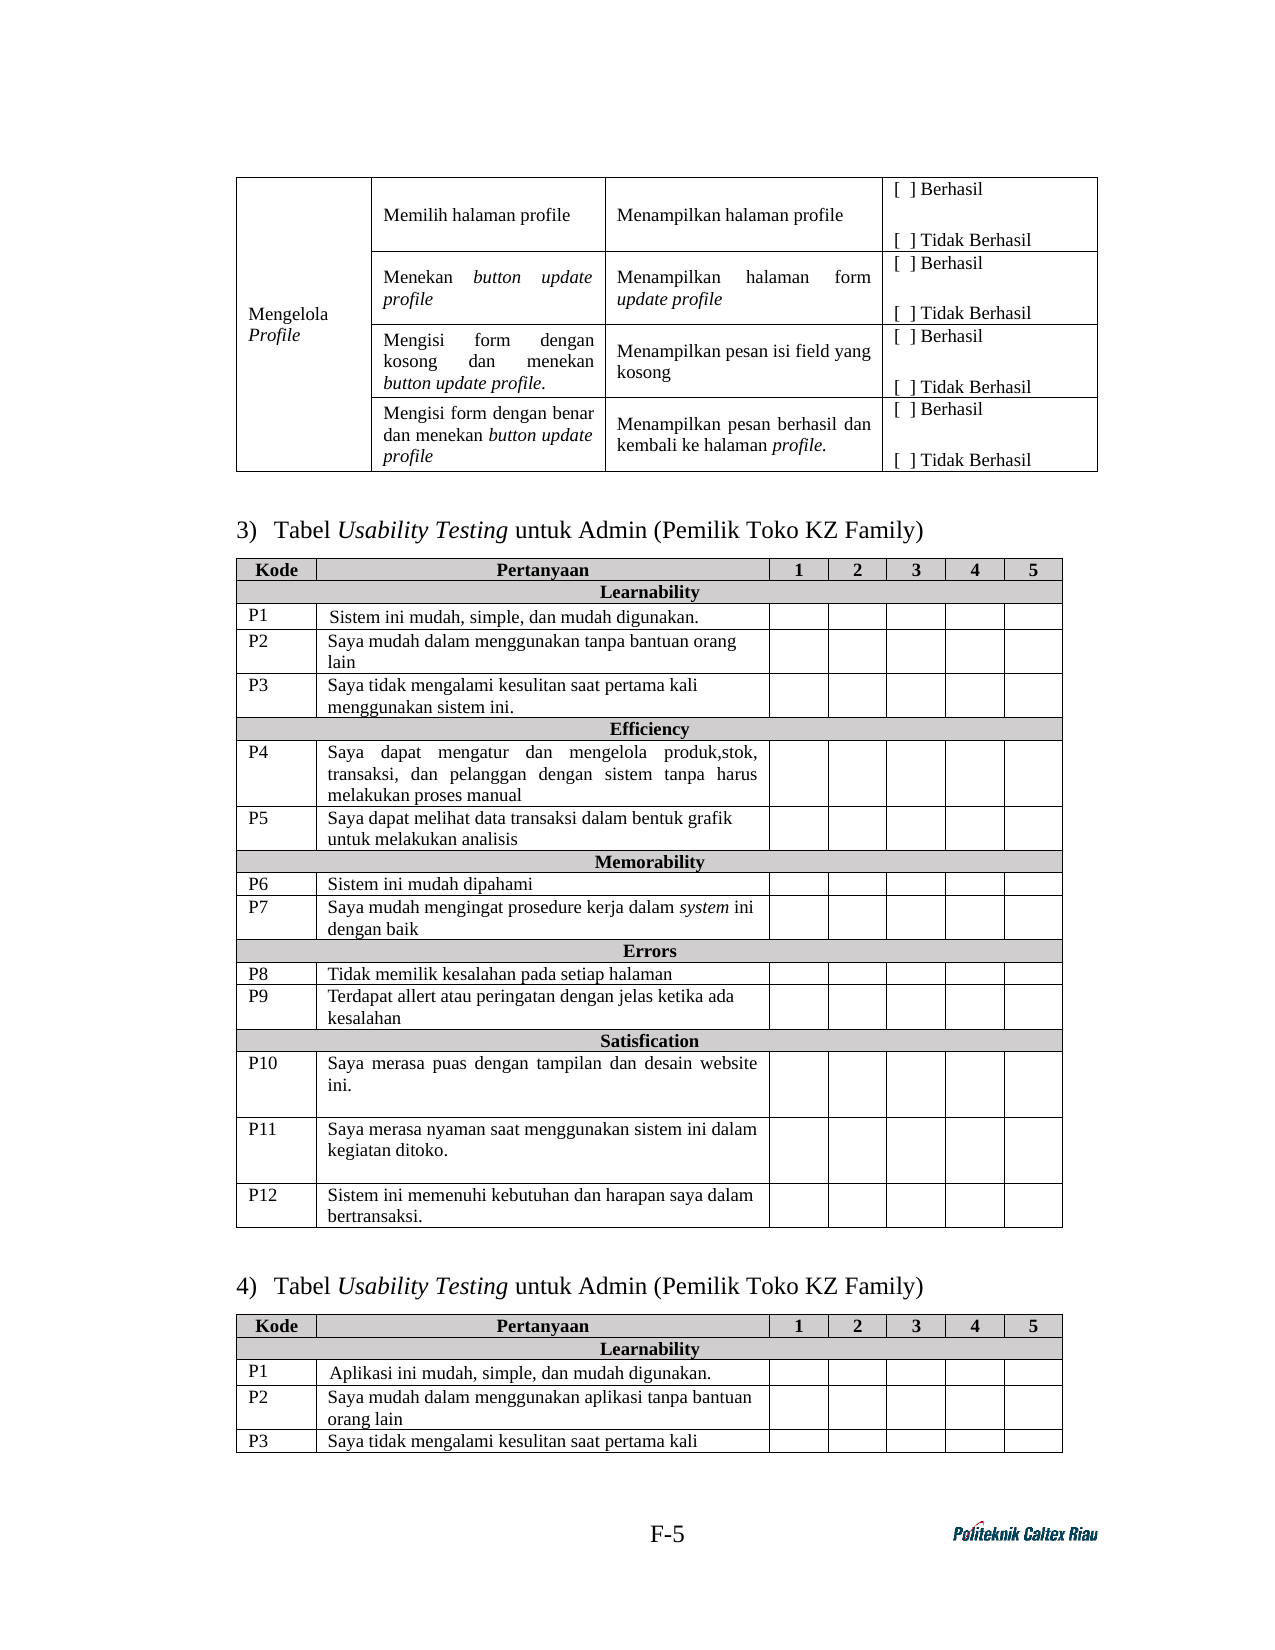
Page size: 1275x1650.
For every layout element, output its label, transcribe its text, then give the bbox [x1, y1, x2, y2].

table_header Kode [237, 1315, 316, 1337]
table_header 4 [946, 1315, 1004, 1337]
table_cell [887, 873, 945, 895]
table_cell [ ] Berhasil [ ] Tidak Berhasil [883, 398, 1097, 471]
table_cell P9 [237, 985, 316, 1028]
table_header Kode [237, 559, 316, 580]
table_cell [770, 873, 828, 895]
table_cell [770, 630, 828, 673]
table_cell [770, 1386, 828, 1429]
table_cell [ ] Berhasil [ ] Tidak Berhasil [883, 325, 1097, 397]
table_cell [ ] Berhasil [ ] Tidak Berhasil [883, 252, 1097, 324]
table_cell [317, 1360, 769, 1385]
list Tabel Usability Testing untuk Admin (Pemilik Toko KZ Family) [236, 1271, 1098, 1299]
table_cell [770, 674, 828, 717]
picture [951, 1521, 1098, 1543]
table_cell Menampilkan pesan isi field yang kosong [606, 325, 882, 397]
table_cell [1005, 674, 1062, 717]
table_cell [946, 896, 1004, 939]
table_cell [829, 1430, 886, 1452]
table_cell [887, 807, 945, 850]
table_cell P4 [237, 741, 316, 806]
table_cell [887, 1118, 945, 1182]
table_cell [1005, 1052, 1062, 1117]
table_cell [829, 896, 886, 939]
table_cell Saya mudah dalam menggunakan tanpa bantuan orang lain [317, 630, 769, 673]
table_cell [829, 985, 886, 1028]
table_cell [946, 807, 1004, 850]
table_cell Learnability [237, 581, 1062, 603]
table_cell [887, 674, 945, 717]
table_cell [1005, 963, 1062, 984]
table_cell [887, 1184, 945, 1227]
table_header 5 [1005, 1315, 1062, 1337]
table_header Pertanyaan [317, 559, 769, 580]
table_header 2 [829, 559, 886, 580]
table_cell P2 [237, 1386, 316, 1429]
table_cell [1005, 1386, 1062, 1429]
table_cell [883, 178, 1097, 251]
table_cell [887, 1052, 945, 1117]
table_header 3 [887, 1315, 945, 1337]
table_cell Satisfication [237, 1030, 1062, 1051]
table_cell Saya mudah mengingat prosedure kerja dalam system ini dengan baik [317, 896, 769, 939]
table_cell [1005, 807, 1062, 850]
table_cell [946, 1184, 1004, 1227]
table_cell [887, 630, 945, 673]
table_cell [770, 1118, 828, 1182]
table_cell [946, 741, 1004, 806]
table_cell [770, 1430, 828, 1452]
table_cell [887, 896, 945, 939]
table_cell Sistem ini mudah dipahami [317, 873, 769, 895]
table_cell Menampilkan pesan berhasil dan kembali ke halaman profile. [606, 398, 882, 471]
table_cell [946, 985, 1004, 1028]
table_cell [946, 630, 1004, 673]
table_cell [770, 985, 828, 1028]
table_cell [887, 1430, 945, 1452]
table_cell [946, 873, 1004, 895]
table_cell [770, 1360, 828, 1385]
table_cell P5 [237, 807, 316, 850]
table_cell Sistem ini memenuhi kebutuhan dan harapan saya dalam bertransaksi. [317, 1184, 769, 1227]
table_cell Saya merasa puas dengan tampilan dan desain website ini. [317, 1052, 769, 1117]
table_cell [317, 604, 769, 629]
table_cell [946, 1386, 1004, 1429]
table_cell [887, 985, 945, 1028]
table_cell Saya merasa nyaman saat menggunakan sistem ini dalam kegiatan ditoko. [317, 1118, 769, 1182]
table_cell [887, 963, 945, 984]
table_cell [887, 1360, 945, 1385]
table_cell P12 [237, 1184, 316, 1227]
table_cell Memorability [237, 851, 1062, 872]
table_cell [770, 604, 828, 629]
table_cell [946, 1430, 1004, 1452]
table_cell Terdapat allert atau peringatan dengan jelas ketika ada kesalahan [317, 985, 769, 1028]
table_cell Tidak memilik kesalahan pada setiap halaman [317, 963, 769, 984]
table_header 1 [770, 1315, 828, 1337]
table_cell Menekan button update profile [372, 252, 605, 324]
table_cell [946, 1360, 1004, 1385]
table_cell [1005, 630, 1062, 673]
table_cell [1005, 873, 1062, 895]
table_cell Mengelola Profile [237, 178, 371, 471]
table_cell [946, 604, 1004, 629]
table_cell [317, 1430, 769, 1452]
table_cell [946, 963, 1004, 984]
table_cell Menampilkan halaman profile [606, 178, 882, 251]
table_cell [1005, 1360, 1062, 1385]
table_cell [829, 807, 886, 850]
table_cell P10 [237, 1052, 316, 1117]
table_cell [829, 873, 886, 895]
table_header 3 [887, 559, 945, 580]
table_cell [1005, 1430, 1062, 1452]
table_cell [770, 741, 828, 806]
table_cell [829, 1052, 886, 1117]
table_cell [829, 1386, 886, 1429]
table_header Pertanyaan [317, 1315, 769, 1337]
table_cell [887, 604, 945, 629]
table_cell [1005, 604, 1062, 629]
list Tabel Usability Testing untuk Admin (Pemilik Toko KZ Family) [236, 515, 1098, 543]
table_cell Mengisi form dengan benar dan menekan button update profile [372, 398, 605, 471]
table_cell [1005, 1184, 1062, 1227]
table_cell [946, 1052, 1004, 1117]
table_cell [770, 896, 828, 939]
table_cell [770, 1184, 828, 1227]
table_header 5 [1005, 559, 1062, 580]
table_cell Learnability [237, 1338, 1062, 1359]
table_header 2 [829, 1315, 886, 1337]
table_cell P3 [237, 1430, 316, 1452]
table_cell Mengisi form dengan kosong dan menekan button update profile. [372, 325, 605, 397]
table_header 4 [946, 559, 1004, 580]
table_cell [829, 674, 886, 717]
table_cell Memilih halaman profile [372, 178, 605, 251]
table_cell [770, 807, 828, 850]
table_cell [829, 630, 886, 673]
table_cell [1005, 985, 1062, 1028]
table_cell [770, 963, 828, 984]
table_cell [946, 1118, 1004, 1182]
table_header 1 [770, 559, 828, 580]
table_cell [829, 741, 886, 806]
table_cell Saya dapat mengatur dan mengelola produk,stok, transaksi, dan pelanggan dengan sistem tanpa harus melakukan proses manual [317, 741, 769, 806]
table_cell [1005, 741, 1062, 806]
table_cell P11 [237, 1118, 316, 1182]
table_cell [1005, 896, 1062, 939]
table_cell [829, 1184, 886, 1227]
table_cell Saya mudah dalam menggunakan aplikasi tanpa bantuan orang lain [317, 1386, 769, 1429]
table_cell [829, 604, 886, 629]
table_cell [829, 963, 886, 984]
table_cell Menampilkan halaman form update profile [606, 252, 882, 324]
table_cell P1 [237, 1360, 316, 1385]
table_cell Saya tidak mengalami kesulitan saat pertama kali menggunakan sistem ini. [317, 674, 769, 717]
table_cell [946, 674, 1004, 717]
table_cell [1005, 1118, 1062, 1182]
table_cell P1 [237, 604, 316, 629]
table_cell [829, 1118, 886, 1182]
table_cell P3 [237, 674, 316, 717]
table_cell P8 [237, 963, 316, 984]
table_cell Errors [237, 940, 1062, 962]
table_cell P2 [237, 630, 316, 673]
table_cell [770, 1052, 828, 1117]
table_cell P6 [237, 873, 316, 895]
table_cell Saya dapat melihat data transaksi dalam bentuk grafik untuk melakukan analisis [317, 807, 769, 850]
table_cell [887, 1386, 945, 1429]
table_cell P7 [237, 896, 316, 939]
table_cell [829, 1360, 886, 1385]
table_cell [887, 741, 945, 806]
table_cell Efficiency [237, 718, 1062, 740]
